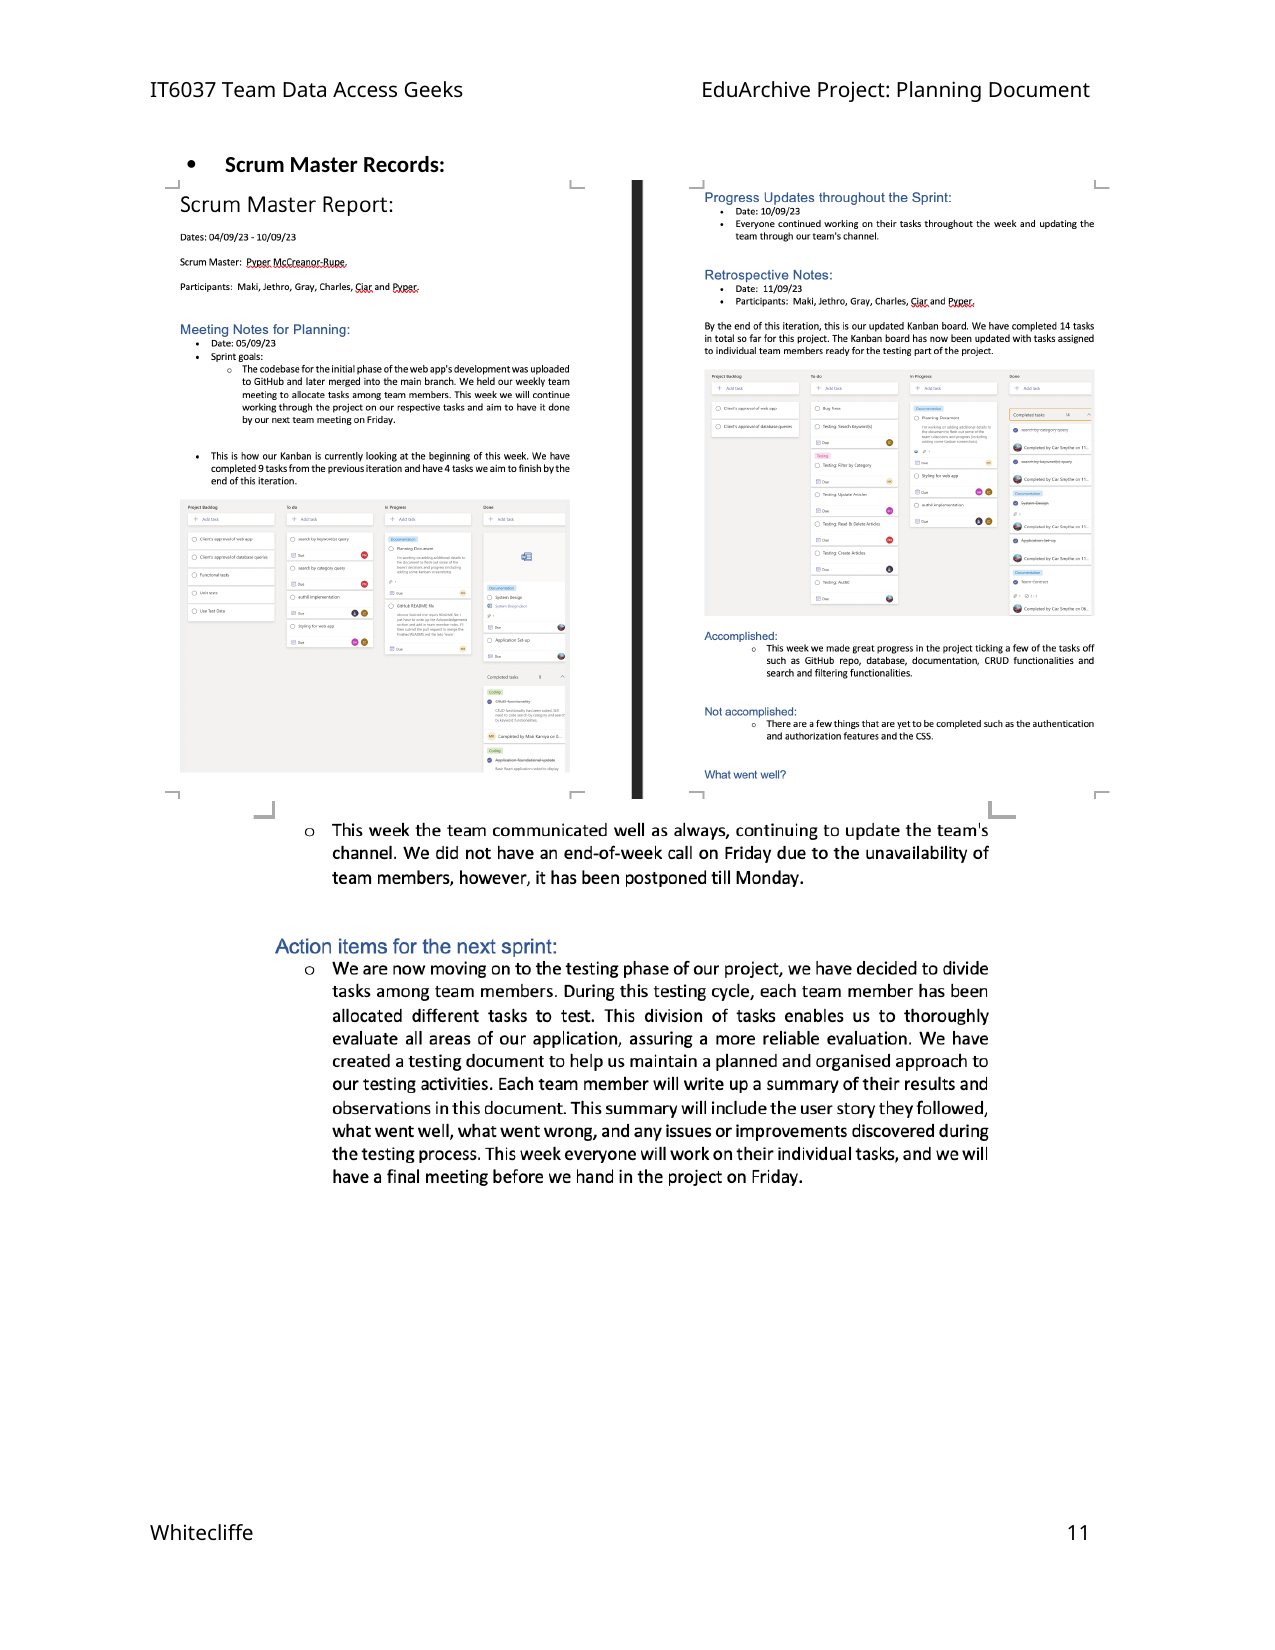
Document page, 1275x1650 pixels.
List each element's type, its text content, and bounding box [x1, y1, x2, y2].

picture [253, 801, 1022, 1232]
picture [165, 180, 1110, 799]
list Scrum Master Records: [187, 150, 1125, 178]
